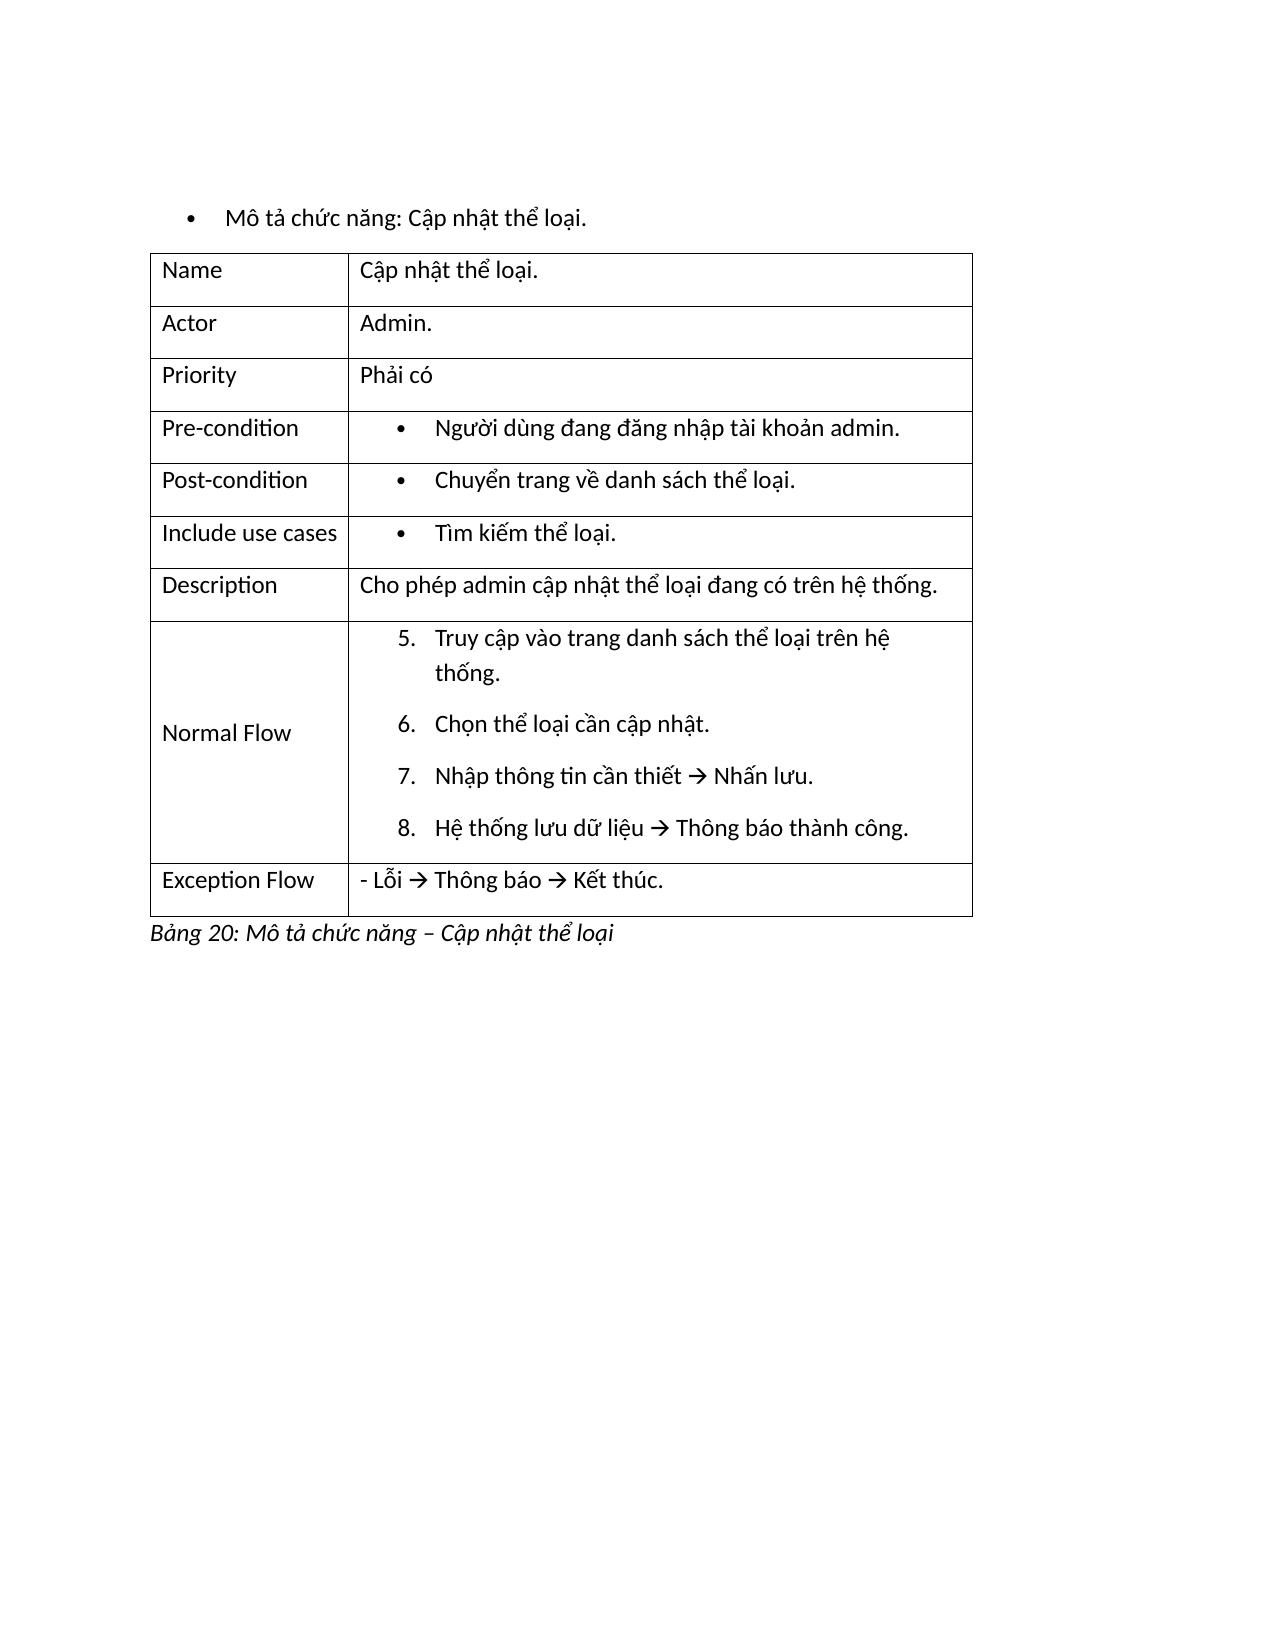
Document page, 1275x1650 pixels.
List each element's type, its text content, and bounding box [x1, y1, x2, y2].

table_cell Actor [151, 307, 348, 358]
table_cell Normal Flow [151, 622, 348, 863]
table_cell Description [151, 569, 348, 621]
table_cell Priority [151, 359, 348, 411]
table_cell Tìm kiếm thể loại. [349, 517, 972, 568]
table_header Name [151, 254, 348, 306]
table_cell Include use cases [151, 517, 348, 568]
table_cell Người dùng đang đăng nhập tài khoản admin. [349, 412, 972, 463]
text Bảng 20: Mô tả chức năng – Cập nhật thể loại [150, 917, 1125, 947]
table_cell Chuyển trang về danh sách thể loại. [349, 464, 972, 516]
table_cell Post-condition [151, 464, 348, 516]
table_cell - Lỗi 🡪 Thông báo 🡪 Kết thúc. [349, 864, 972, 916]
table_cell Admin. [349, 307, 972, 358]
table_cell Exception Flow [151, 864, 348, 916]
table_cell Truy cập vào trang danh sách thể loại trên hệ thống. Chọn thể loại cần cập nhật. Nhập thông tin cần thiết 🡪 Nhấn lưu. Hệ thống lưu dữ liệu 🡪 Thông báo thành công. [349, 622, 972, 863]
table_cell Phải có [349, 359, 972, 411]
table_header Cập nhật thể loại. [349, 254, 972, 306]
list Mô tả chức năng: Cập nhật thể loại. [187, 202, 1125, 232]
table_cell Pre-condition [151, 412, 348, 463]
table_cell Cho phép admin cập nhật thể loại đang có trên hệ thống. [349, 569, 972, 621]
